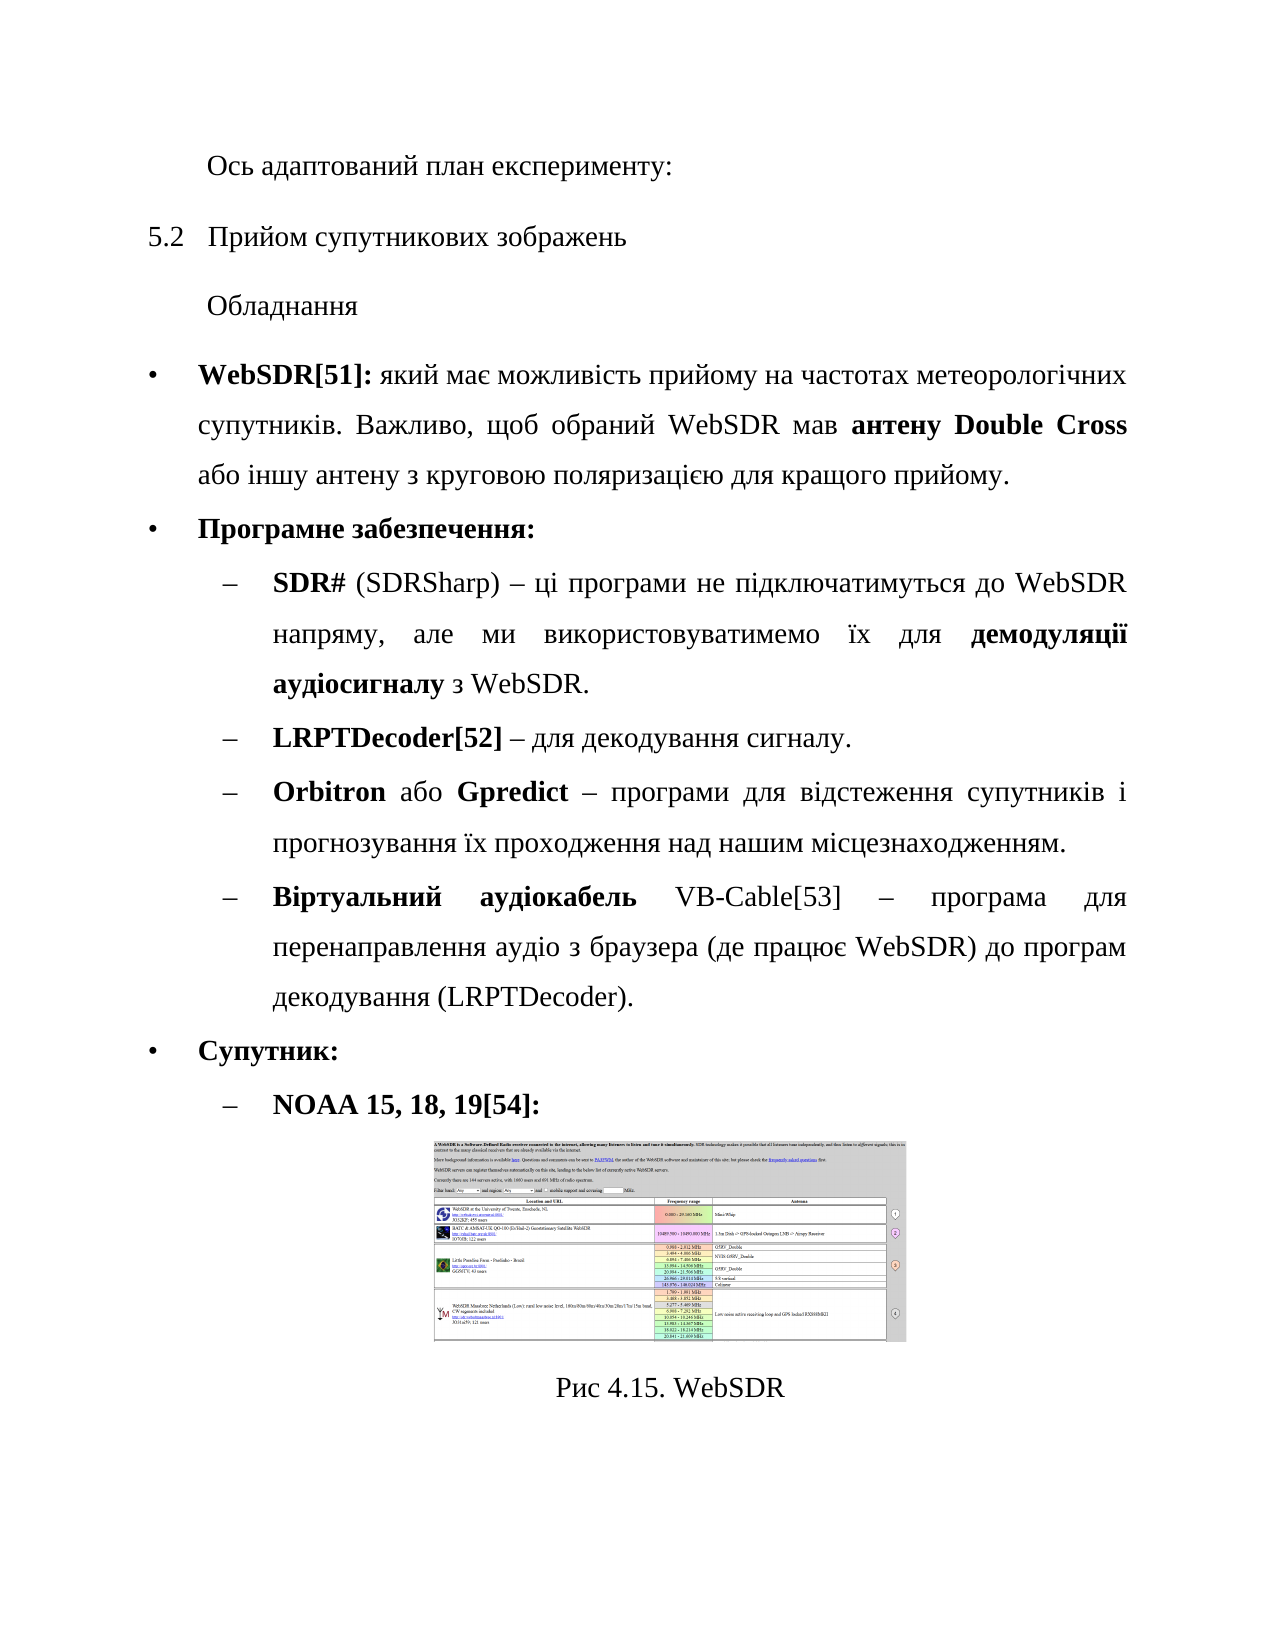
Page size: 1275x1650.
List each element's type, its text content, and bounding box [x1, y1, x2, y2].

text Рис 4.15. WebSDR [148, 1370, 1127, 1404]
subtitle Прийом супутникових зображень [148, 219, 1127, 252]
list WebSDR[51]: який має можливість прийому на частотах метеорологічних супутників. Важливо, щоб обраний WebSDR мав антену Double Cross або іншу антену з круговою поляризацією для кращого прийому. [148, 357, 1127, 491]
text Ось адаптований план експерименту: [148, 148, 1127, 181]
list NOAA 15, 18, 19[54]: [223, 1087, 1127, 1121]
list Супутник: [148, 1033, 1127, 1067]
list SDR# (SDRSharp) – ці програми не підключатимуться до WebSDR напряму, але ми використовуватимемо їх для демодуляції аудіосигналу з WebSDR. [223, 566, 1127, 700]
list Orbitron або Gpredict – програми для відстеження супутників і прогнозування їх проходження над нашим місцезнаходженням. [223, 774, 1127, 858]
text Обладнання [148, 288, 1127, 321]
list Віртуальний аудіокабель VB-Cable[53] – програма для перенаправлення аудіо з браузера (де працює WebSDR) до програм декодування (LRPTDecoder). [223, 879, 1127, 1013]
picture [433, 1141, 907, 1342]
list Програмне забезпечення: [148, 512, 1127, 545]
list LRPTDecoder[52] – для декодування сигналу. [223, 720, 1127, 754]
